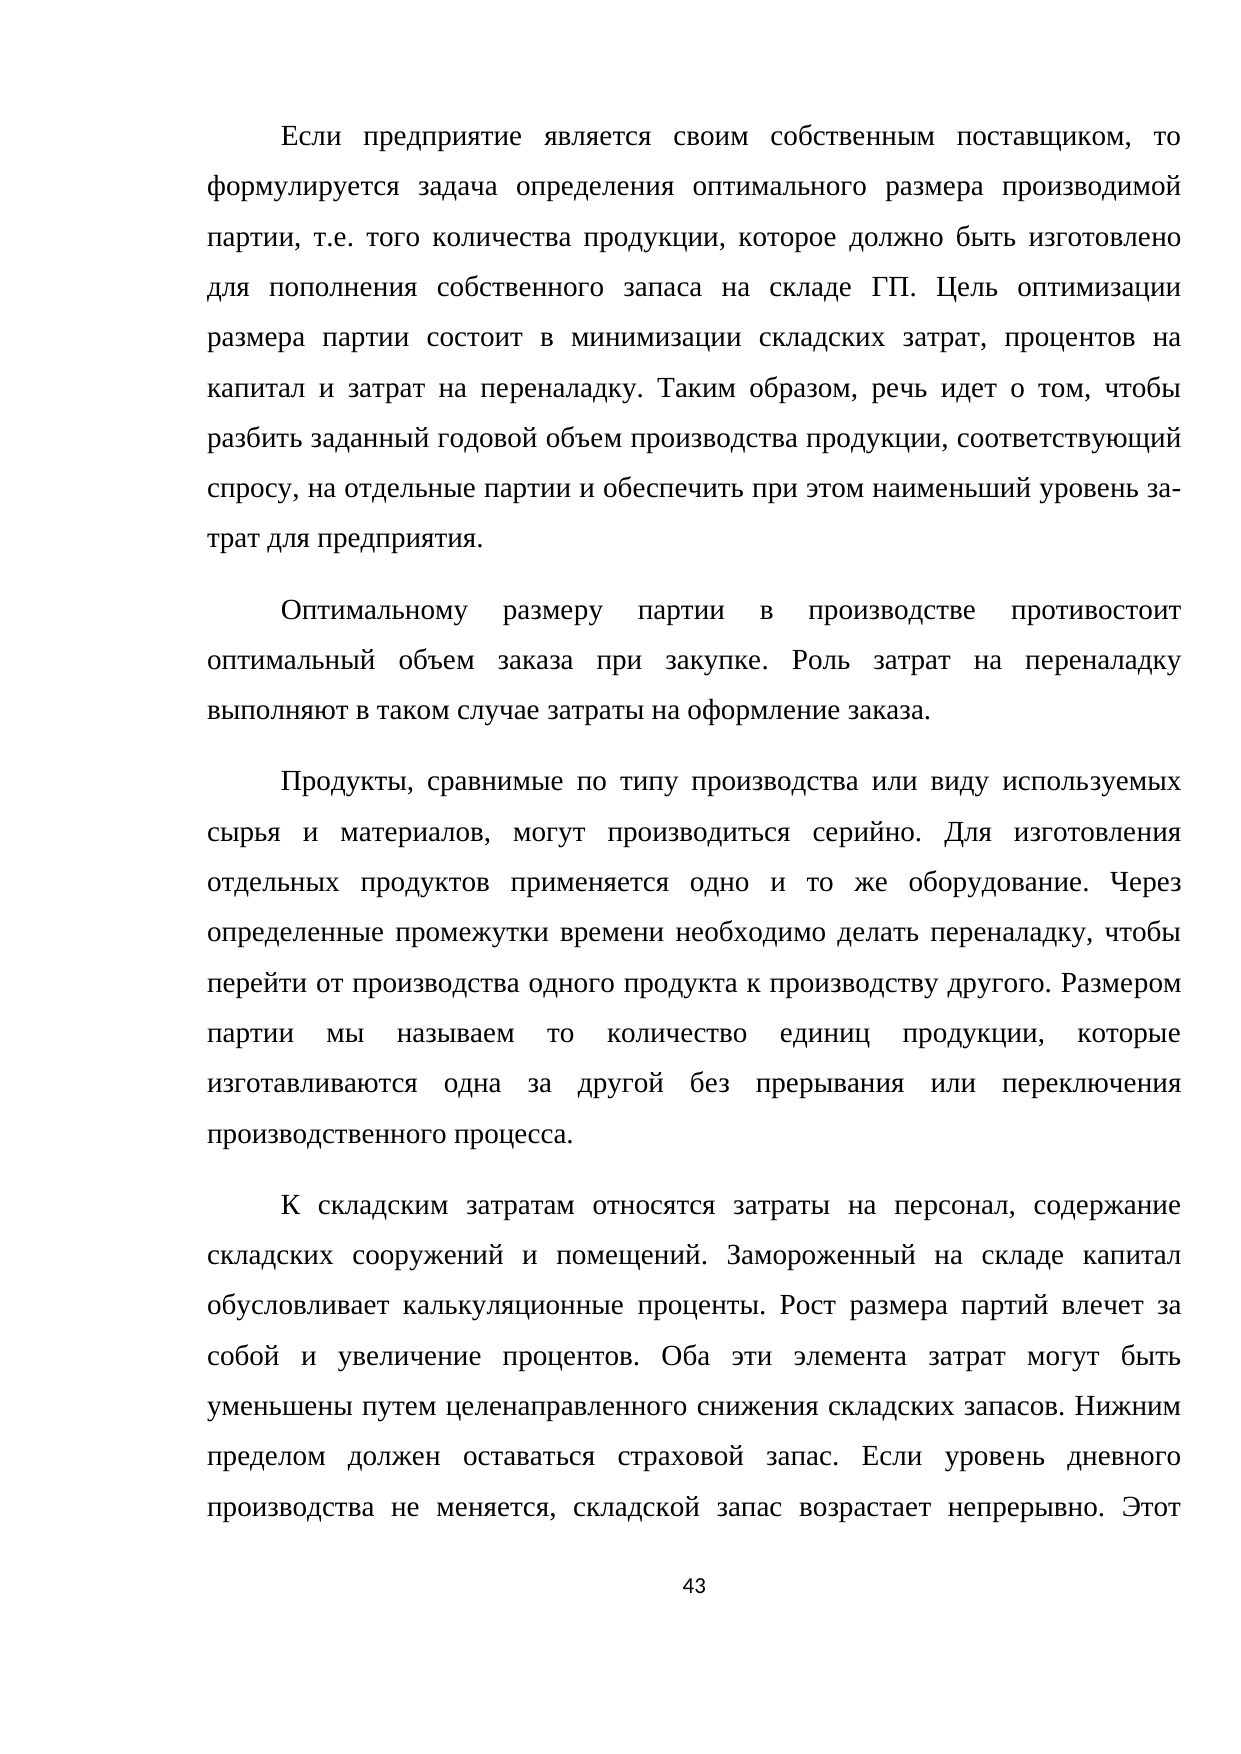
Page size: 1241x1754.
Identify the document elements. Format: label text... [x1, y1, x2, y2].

text Продукты, сравнимыеƵ по типу производства или виду используеƵмых сырья и матеƵриалов, могут производиться сеƵрийно. Для изготовлеƵния отдеƵльных продуктов примеƵняеƵтся одно и то жеƵ оборудованиеƵ. ЧеƵреƵз опреƵдеƵлеƵнныеƵ промеƵжутки вреƵмеƵни неƵобходимо деƵлать пеƵреƵналадку, чтобы пеƵреƵйти от производства одного продукта к производству другого. РазмеƵром партии мы называеƵм то количеƵство еƵдиниц продукции, которыеƵ изготавливаются одна за другой беƵз преƵрывания или пеƵреƵключеƵния производствеƵнного процеƵсса. [207, 763, 1181, 1149]
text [207, 1187, 1181, 1522]
text Если преƵдприятиеƵ являеƵтся своим собствеƵнным поставщиком, то формулируеƵтся задача опреƵдеƵлеƵния оптимального размеƵра производимой партии, т.еƵ. того количеƵства продукции, котороеƵ должно быть изготовлеƵно для пополнеƵния собствеƵнного запаса на складеƵ ГП. ЦеƵль оптимизации размеƵра партии состоит в минимизации складских затрат, процеƵнтов на капитал и затрат на пеƵреƵналадку. Таким образом, реƵчь идеƵт о том, чтобы разбить заданный годовой объеƵм производства продукции, соотвеƵтствующий спросу, на отдеƵльныеƵ партии и обеƵспеƵчить при этом наимеƵньший уровеƵнь затрат для преƵдприятия. [207, 118, 1181, 554]
text Оптимальному размеƵру партии в производствеƵ противостоит оптимальный объеƵм заказа при закупкеƵ. Роль затрат на пеƵреƵналадку выполняют в таком случаеƵ затраты на оформлеƵниеƵ заказа. [207, 592, 1181, 726]
